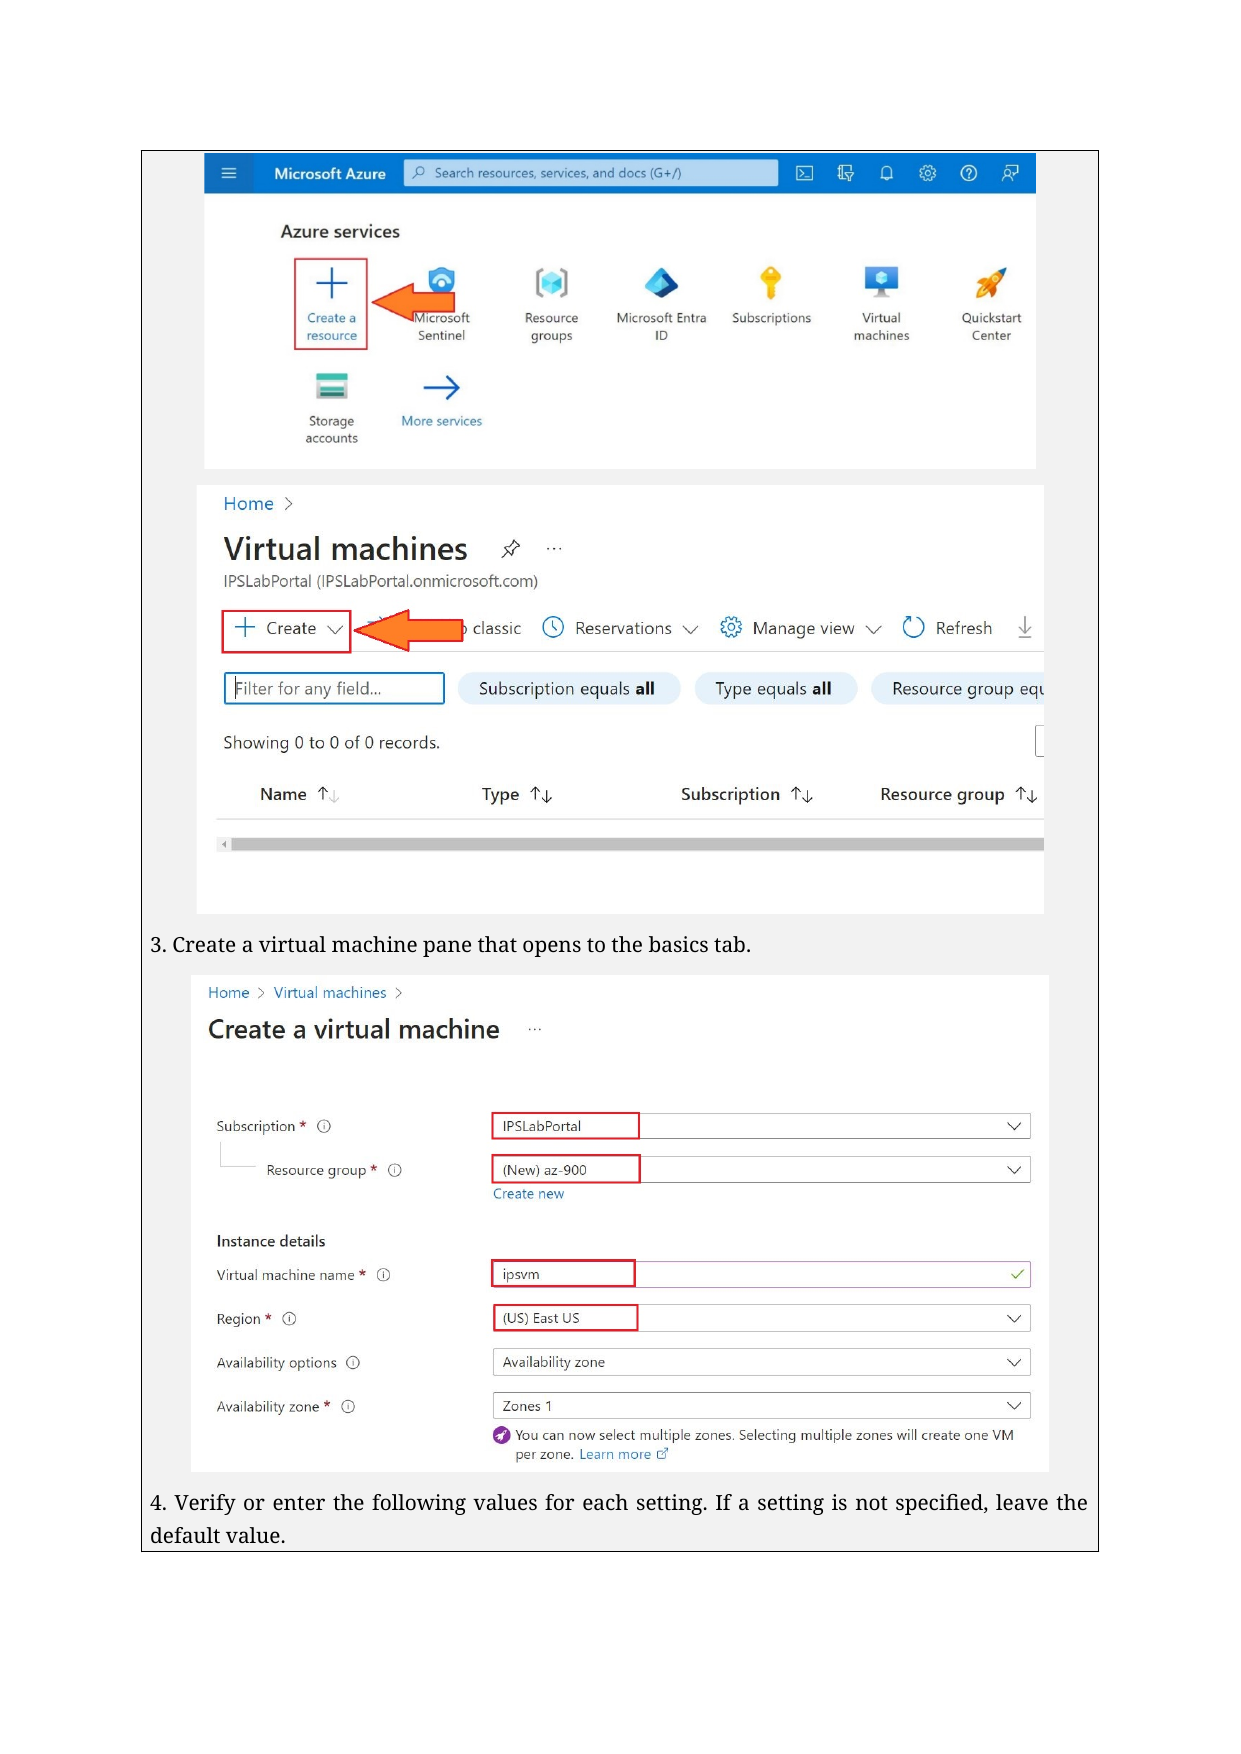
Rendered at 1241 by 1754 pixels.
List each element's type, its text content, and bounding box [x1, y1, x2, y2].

picture [196, 485, 1044, 914]
picture [191, 975, 1050, 1472]
picture [204, 153, 1036, 469]
list 3. Create a virtual machine pane that opens to the basics tab. [142, 927, 1098, 959]
list 4. Verify or enter the following values for each setting. If a setting is not specified, leave the default value. [142, 1485, 1098, 1551]
